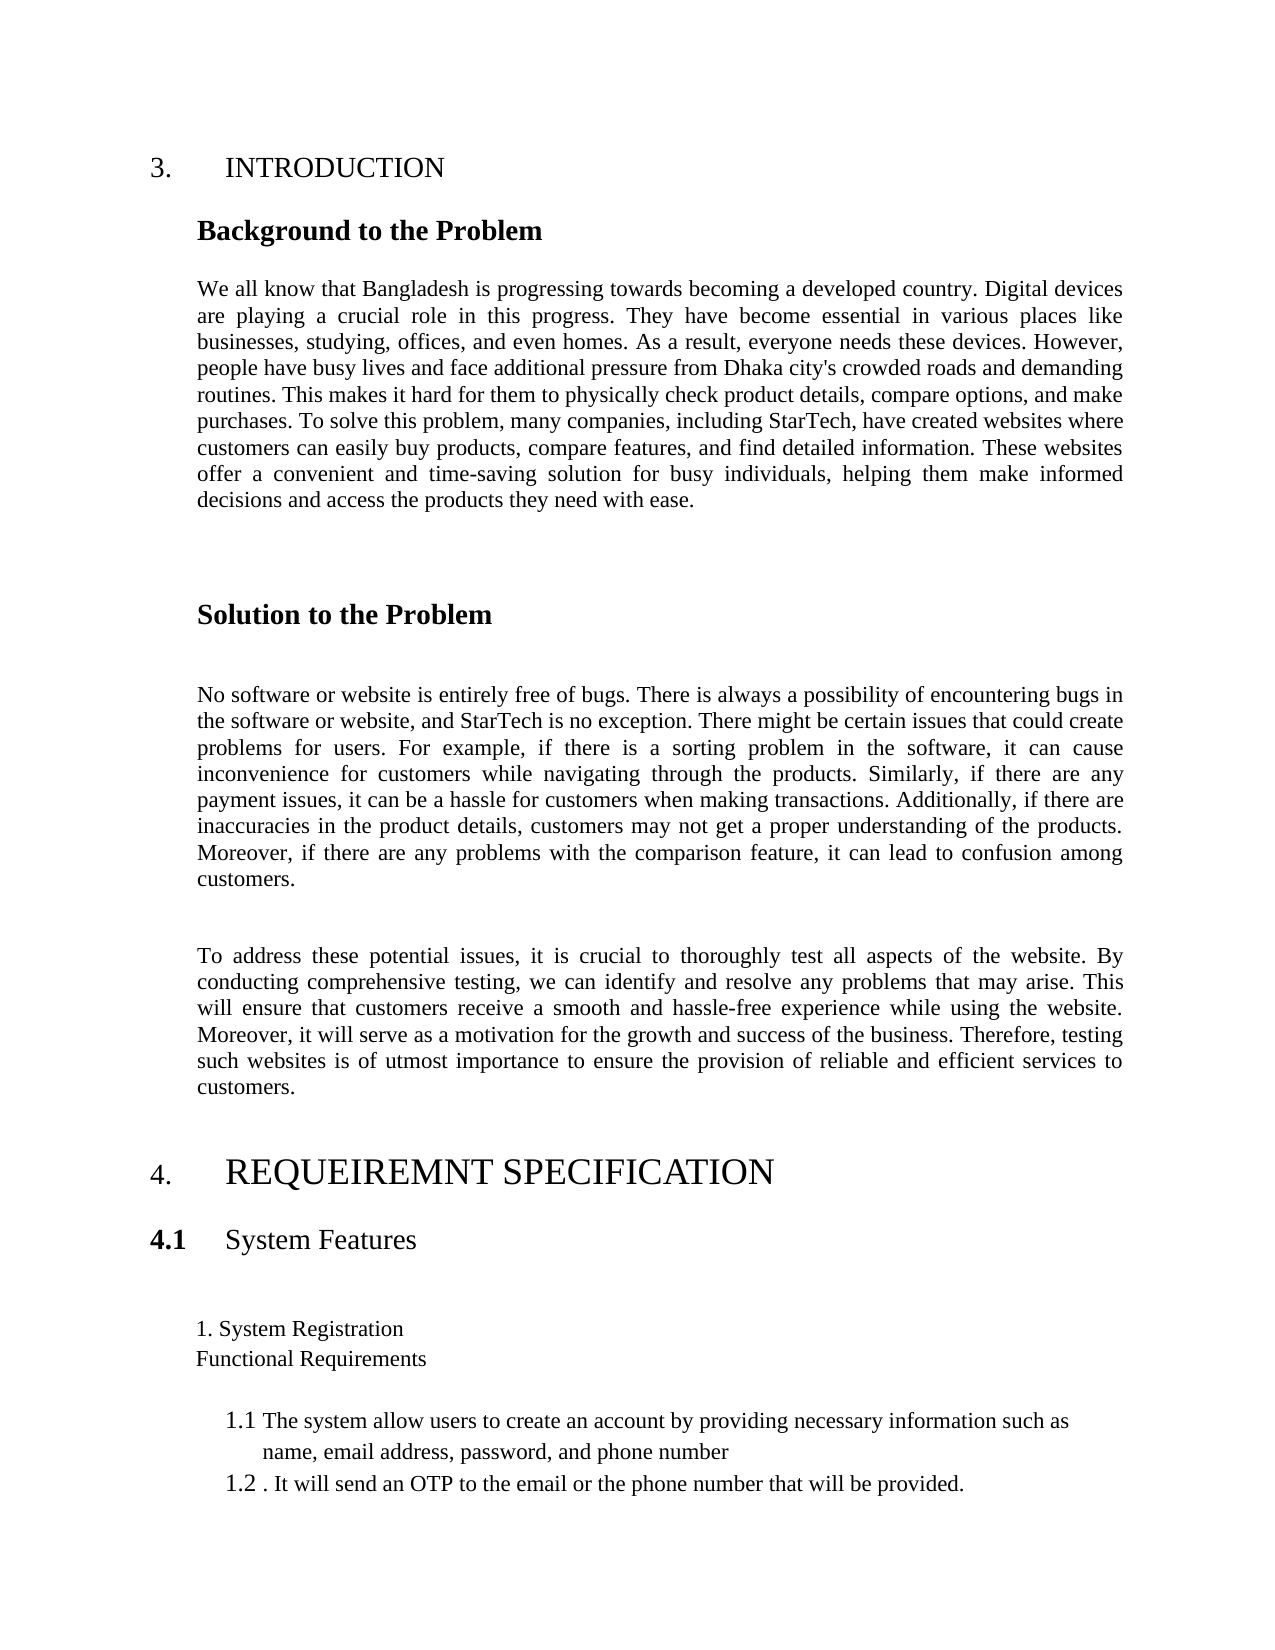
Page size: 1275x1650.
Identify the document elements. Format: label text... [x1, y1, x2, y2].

subtitle No software or website is entirely free of bugs. There is always a possibility of encountering bugs in the software or website, and StarTech is no exception. There might be certain issues that could create problems for users. For example, if there is a sorting problem in the software, it can cause inconvenience for customers while navigating through the products. Similarly, if there are any payment issues, it can be a hassle for customers when making transactions. Additionally, if there are inaccuracies in the product details, customers may not get a proper understanding of the products. Moreover, if there are any problems with the comparison feature, it can lead to confusion among customers. [197, 681, 1125, 892]
subtitle INTRODUCTION [150, 150, 1125, 183]
subtitle Background to the Problem [150, 213, 1125, 246]
subtitle To address these potential issues, it is crucial to thoroughly test all aspects of the website. By conducting comprehensive testing, we can identify and resolve any problems that may arise. This will ensure that customers receive a smooth and hassle-free experience while using the website. Moreover, it will serve as a motivation for the growth and success of the business. Therefore, testing such websites is of utmost importance to ensure the provision of reliable and efficient services to customers. [197, 942, 1125, 1100]
subtitle We all know that Bangladesh is progressing towards becoming a developed country. Digital devices are playing a crucial role in this progress. They have become essential in various places like businesses, studying, offices, and even homes. As a result, everyone needs these devices. However, people have busy lives and face additional pressure from Dhaka city's crowded roads and demanding routines. This makes it hard for them to physically check product details, compare options, and make purchases. To solve this problem, many companies, including StarTech, have created websites where customers can easily buy products, compare features, and find detailed information. These websites offer a convenient and time-saving solution for busy individuals, helping them make informed decisions and access the products they need with ease. [197, 275, 1125, 513]
subtitle System Features [150, 1222, 1125, 1256]
list The system allow users to create an account by providing necessary information such as name, email address, password, and phone number [225, 1406, 1125, 1464]
list 1. System Registration Functional Requirements [150, 1315, 1125, 1372]
subtitle REQUEIREMNT SPECIFICATION [150, 1150, 1125, 1193]
list . It will send an OTP to the email or the phone number that will be provided. [225, 1468, 1125, 1497]
subtitle Solution to the Problem [150, 597, 1125, 631]
